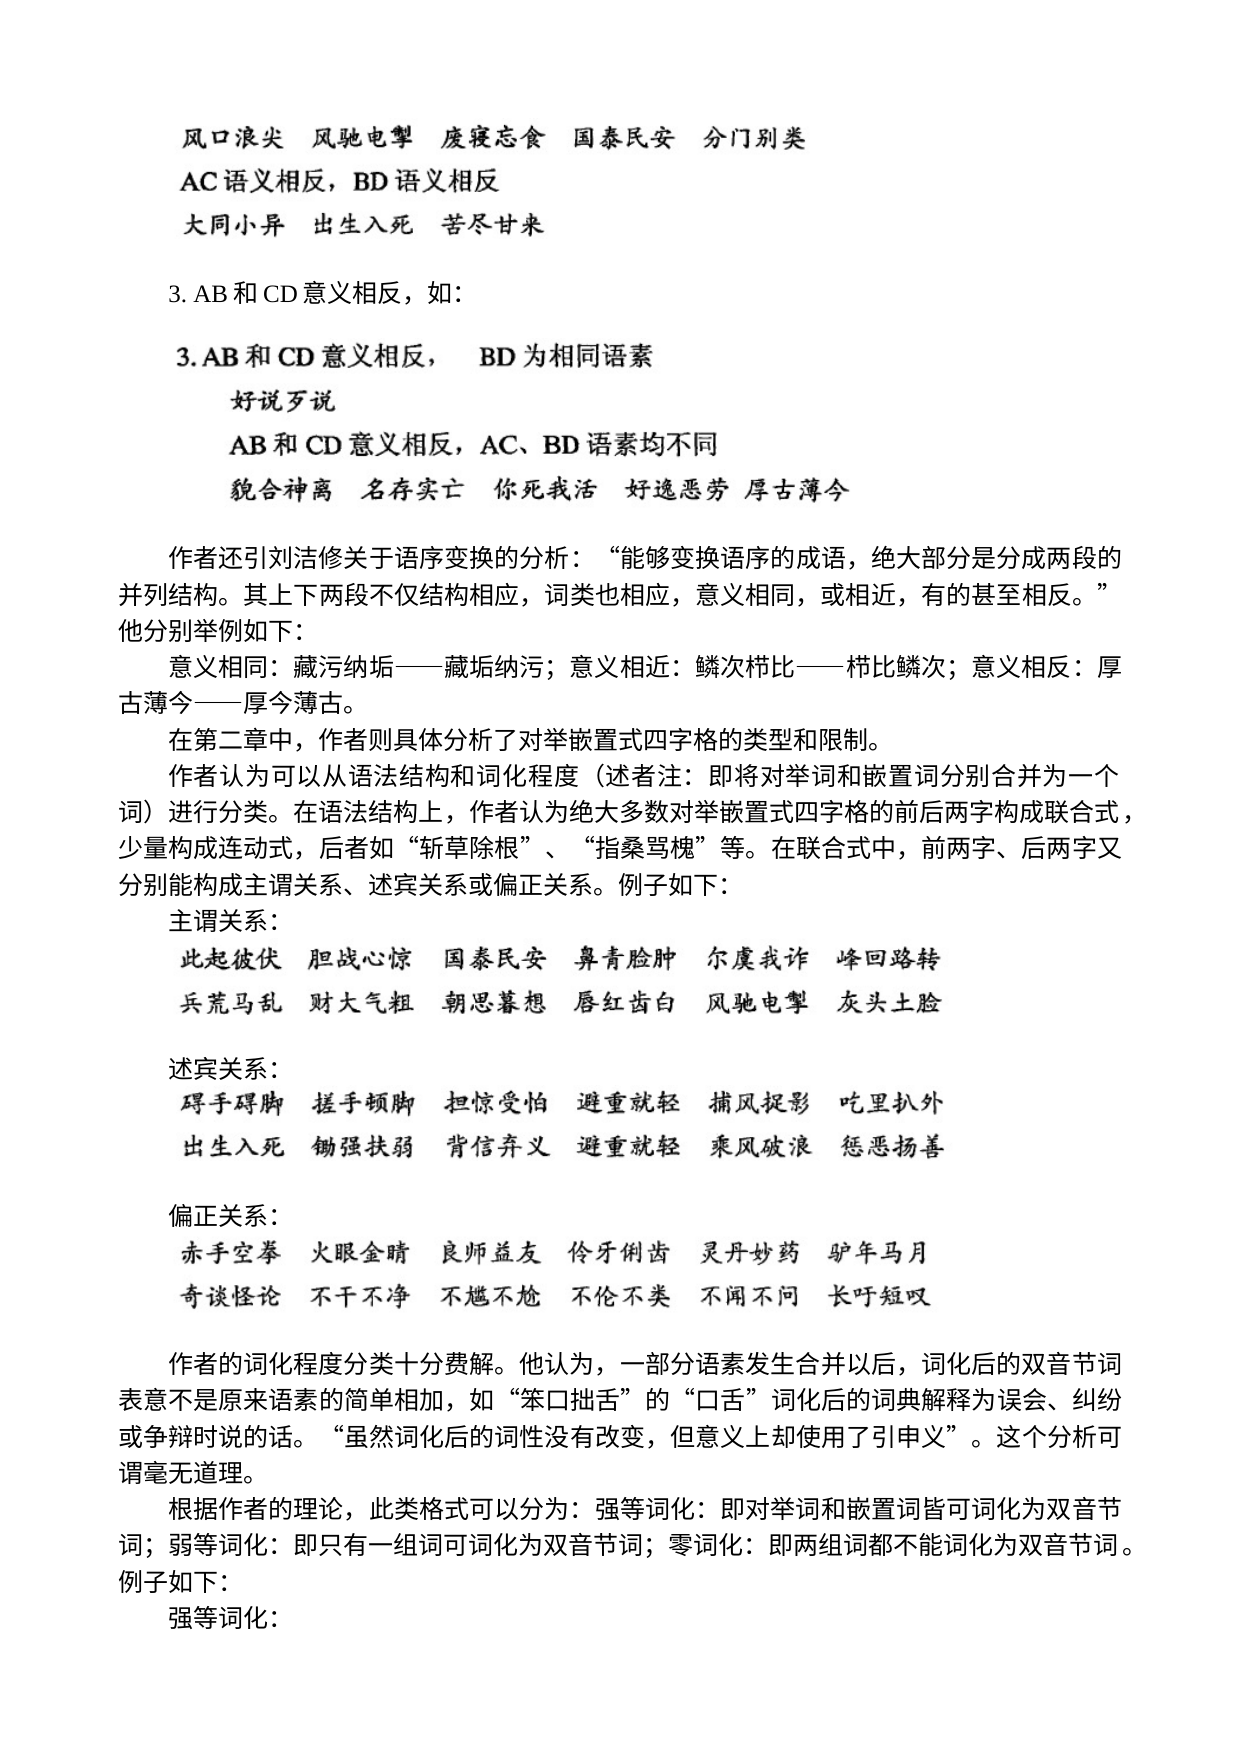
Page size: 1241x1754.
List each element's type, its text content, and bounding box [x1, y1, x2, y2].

text 主谓关系： [118, 901, 1122, 938]
text 述宾关系： [118, 1049, 1122, 1085]
text 在第二章中，作者则具体分析了对举嵌置式四字格的类型和限制。 [118, 720, 1122, 756]
text 作者的词化程度分类十分费解。他认为，一部分语素发生合并以后，词化后的双音节词表意不是原来语素的简单相加，如“笨口拙舌”的“口舌”词化后的词典解释为误会、纠纷或争辩时说的话。“虽然词化后的词性没有改变，但意义上却使用了引申义”。这个分析可谓毫无道理。 [118, 1344, 1122, 1489]
text 偏正关系： [118, 1197, 1122, 1233]
picture [168, 1233, 945, 1316]
picture [168, 118, 833, 246]
text 强等词化： [118, 1598, 1122, 1634]
text 作者认为可以从语法结构和词化程度（述者注：即将对举词和嵌置词分别合并为一个词）进行分类。在语法结构上，作者认为绝大多数对举嵌置式四字格的前后两字构成联合式，少量构成连动式，后者如“斩草除根”、“指桑骂槐”等。在联合式中，前两字、后两字又分别能构成主谓关系、述宾关系或偏正关系。例子如下： [118, 756, 1122, 901]
picture [168, 937, 956, 1021]
text 意义相同：藏污纳垢——藏垢纳污；意义相近：鳞次栉比——栉比鳞次；意义相反：厚古薄今——厚今薄古。 [118, 648, 1122, 720]
text 3. AB和CD意义相反，如： [118, 274, 1122, 310]
picture [168, 338, 867, 511]
text 根据作者的理论，此类格式可以分为：强等词化：即对举词和嵌置词皆可词化为双音节词；弱等词化：即只有一组词可词化为双音节词；零词化：即两组词都不能词化为双音节词。例子如下： [118, 1489, 1122, 1598]
picture [168, 1085, 958, 1168]
text 作者还引刘洁修关于语序变换的分析：“能够变换语序的成语，绝大部分是分成两段的并列结构。其上下两段不仅结构相应，词类也相应，意义相同，或相近，有的甚至相反。”他分别举例如下： [118, 539, 1122, 648]
